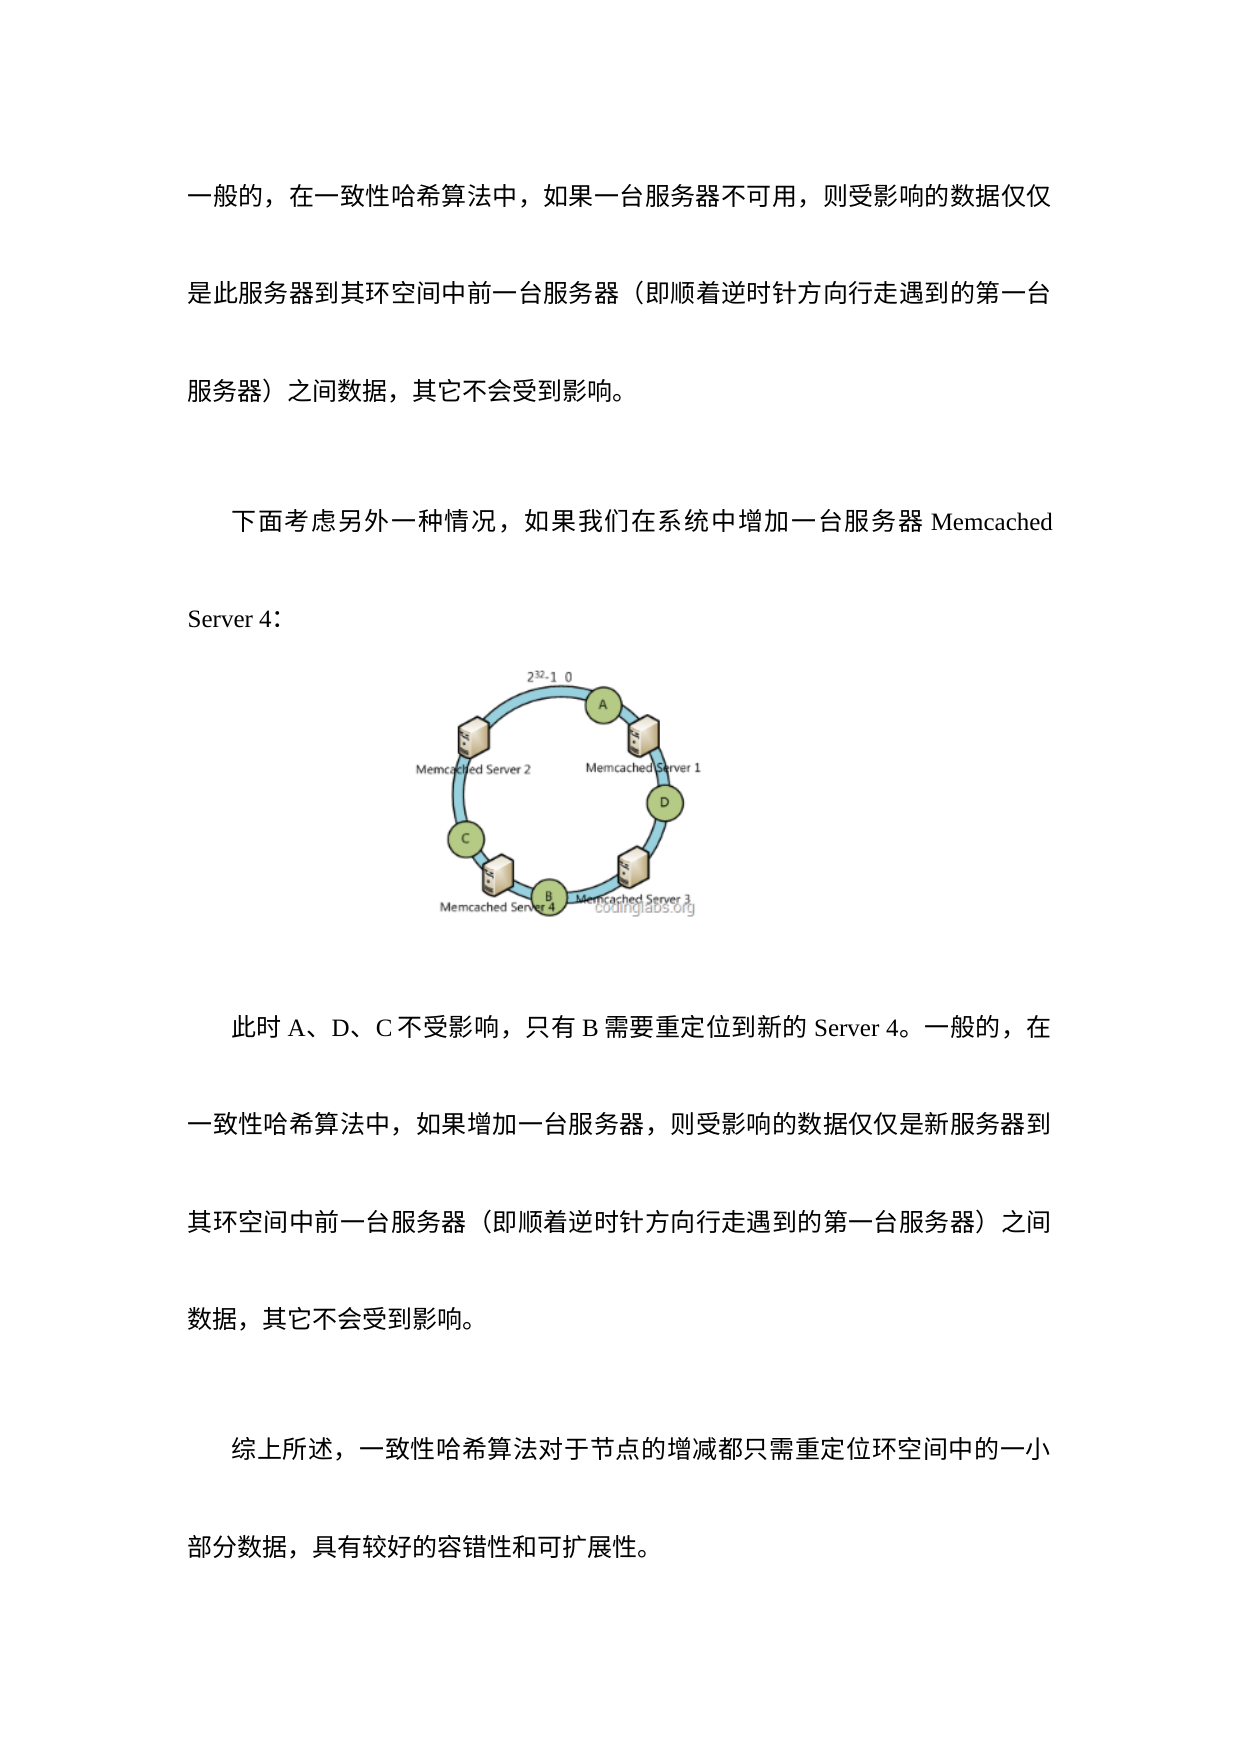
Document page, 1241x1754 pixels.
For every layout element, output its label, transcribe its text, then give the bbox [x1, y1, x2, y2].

text 此时A、D、C不受影响，只有B需要重定位到新的Server 4。一般的，在一致性哈希算法中，如果增加一台服务器，则受影响的数据仅仅是新服务器到其环空间中前一台服务器（即顺着逆时针方向行走遇到的第一台服务器）之间数据，其它不会受到影响。 [187, 668, 1053, 1350]
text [187, 162, 1053, 422]
text 下面考虑另外一种情况，如果我们在系统中增加一台服务器Memcached Server 4： [187, 487, 1053, 649]
picture [403, 667, 757, 932]
text 综上所述，一致性哈希算法对于节点的增减都只需重定位环空间中的一小部分数据，具有较好的容错性和可扩展性。 [187, 1415, 1053, 1578]
